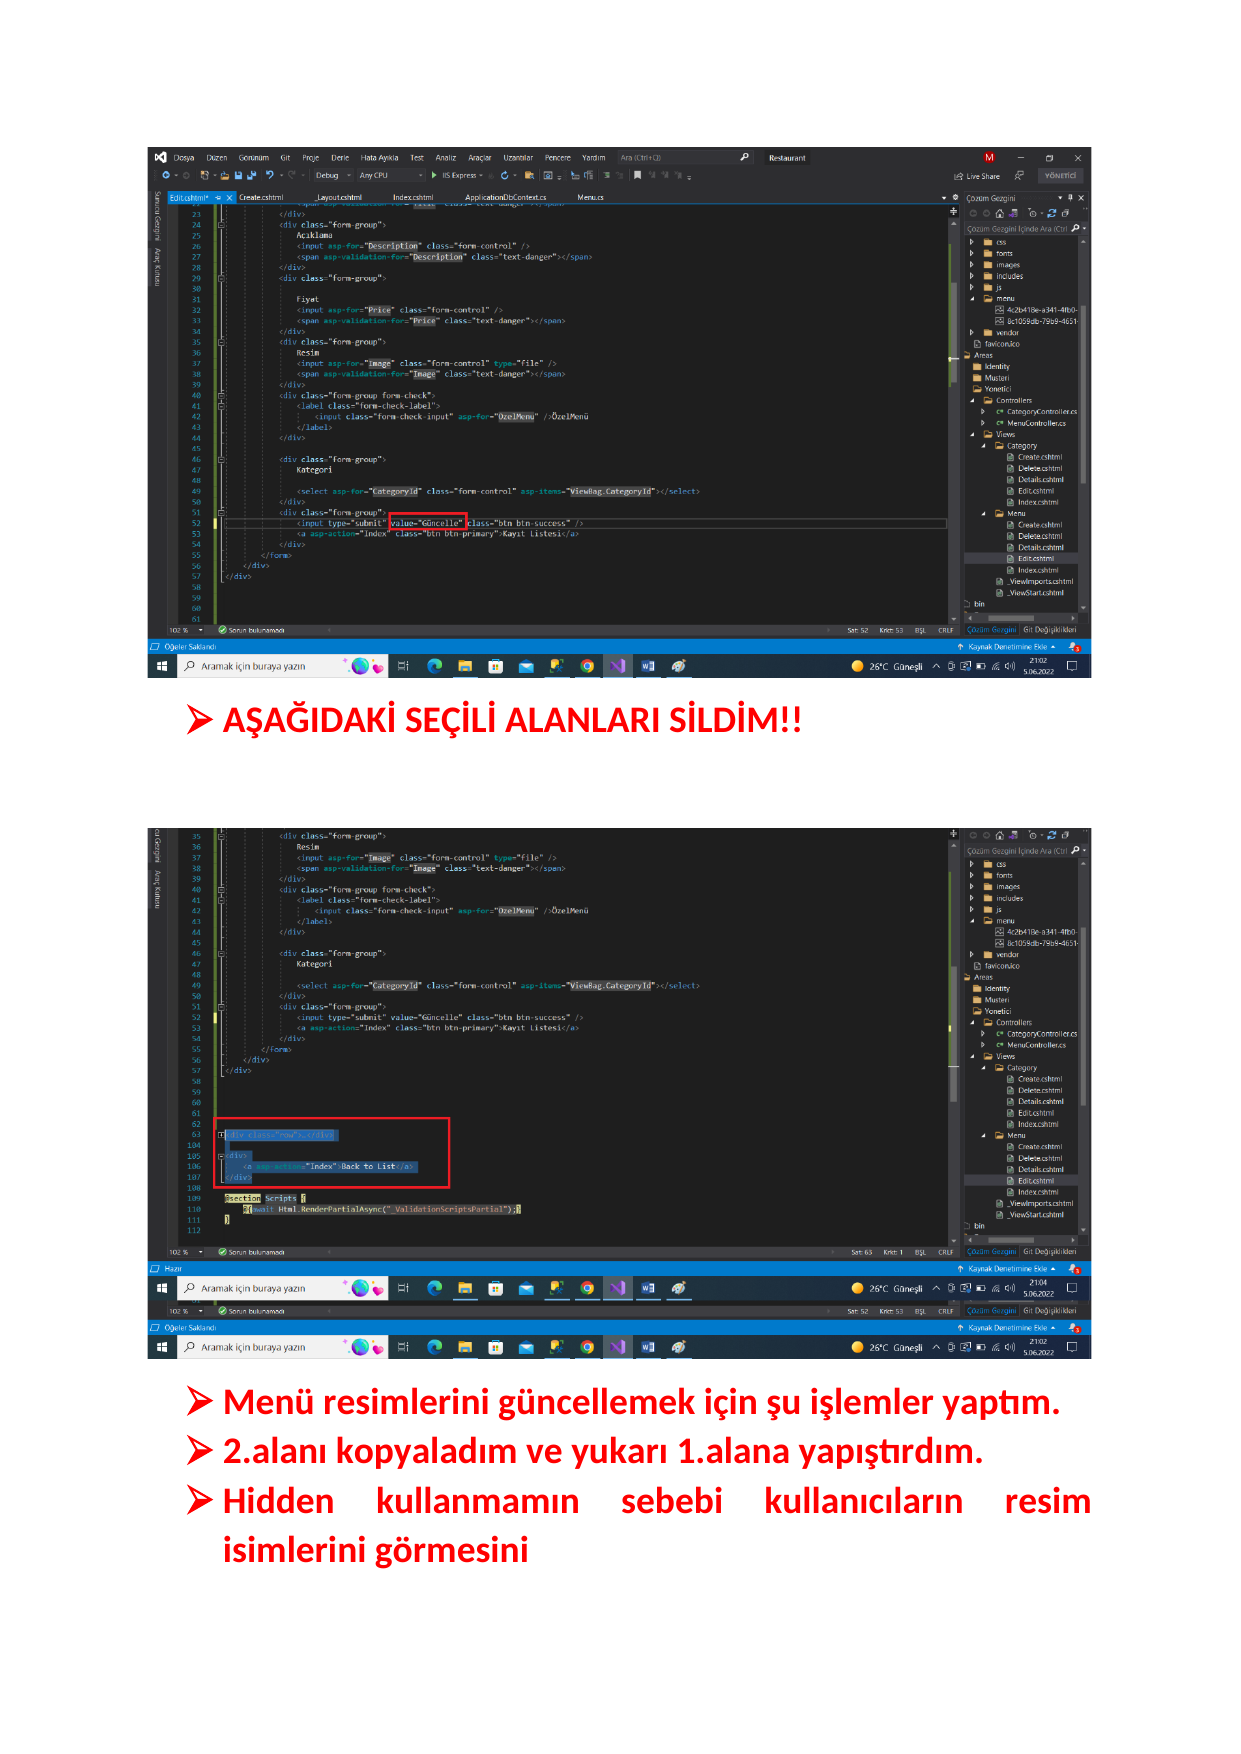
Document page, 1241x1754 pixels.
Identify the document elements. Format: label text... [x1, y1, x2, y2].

list Hidden kullanmamın sebebi kullanıcıların resim isimlerini görmesini [185, 1477, 1093, 1572]
picture [147, 828, 1092, 1359]
list Menü resimlerini güncellemek için şu işlemler yaptım. [185, 1378, 1093, 1423]
list 2.alanı kopyaladım ve yukarı 1.alana yapıştırdım. [185, 1427, 1093, 1473]
picture [147, 147, 1092, 678]
list AŞAĞIDAKİ SEÇİLİ ALANLARI SİLDİM!! [185, 696, 1093, 742]
